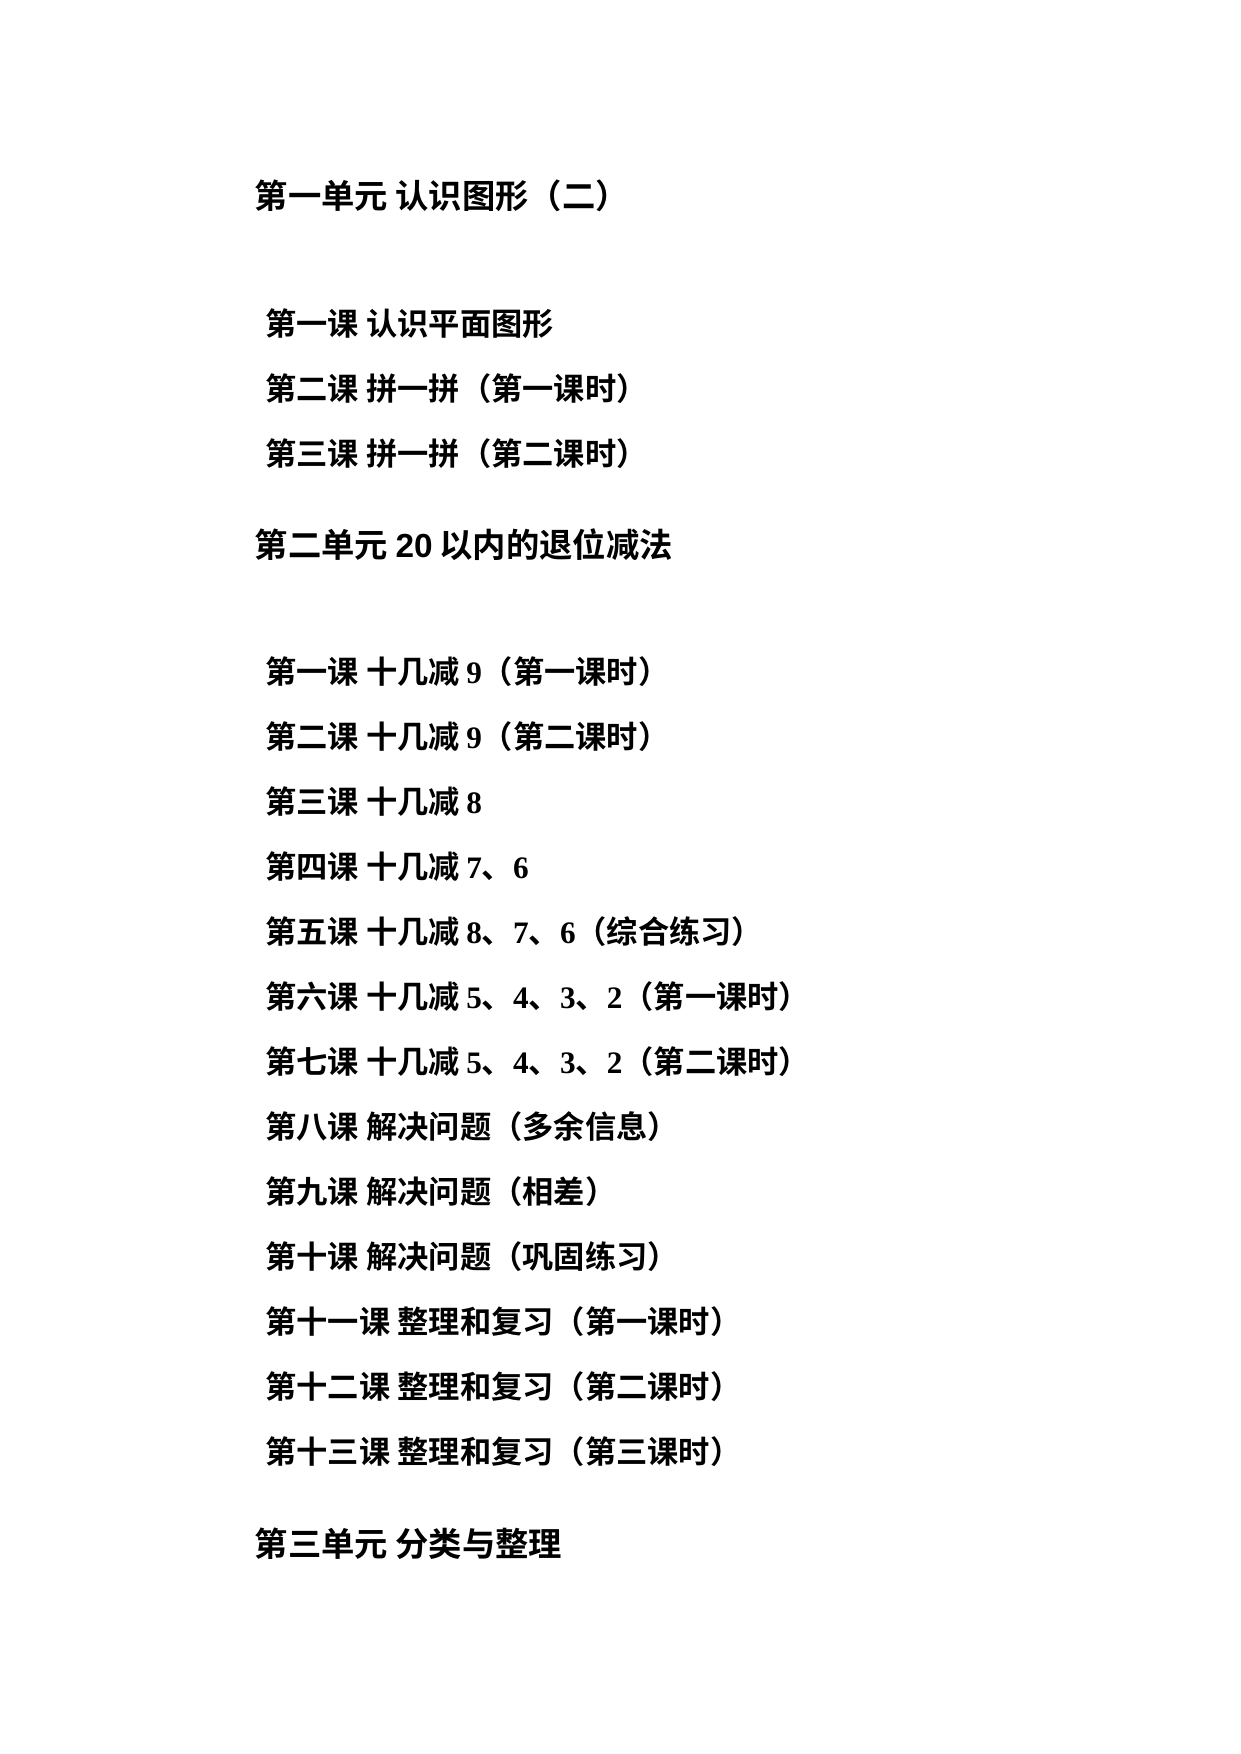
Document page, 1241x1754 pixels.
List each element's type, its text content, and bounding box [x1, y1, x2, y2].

subtitle 拼一拼（第一课时） [202, 374, 1053, 439]
subtitle 第一单元 认识图形（二） [187, 162, 1053, 227]
subtitle 十几减5、4、3、2（第一课时） [202, 1108, 1053, 1173]
subtitle 第二单元 20以内的退位减法 [187, 552, 1053, 617]
subtitle 十几减5、4、3、2（第二课时） [202, 1194, 1053, 1259]
subtitle 十几减7、6 [202, 937, 1053, 1002]
subtitle 十几减9（第二课时） [202, 765, 1053, 830]
subtitle 十几减8 [202, 851, 1053, 916]
subtitle 十几减9（第一课时） [202, 679, 1053, 744]
subtitle 解决问题（巩固练习） [202, 1452, 1053, 1517]
subtitle 认识平面图形 [202, 289, 1053, 354]
subtitle 十几减8、7、6（综合练习） [202, 1023, 1053, 1088]
subtitle 解决问题（多余信息） [202, 1280, 1053, 1345]
subtitle 拼一拼（第二课时） [202, 460, 1053, 525]
subtitle 解决问题（相差） [202, 1366, 1053, 1431]
